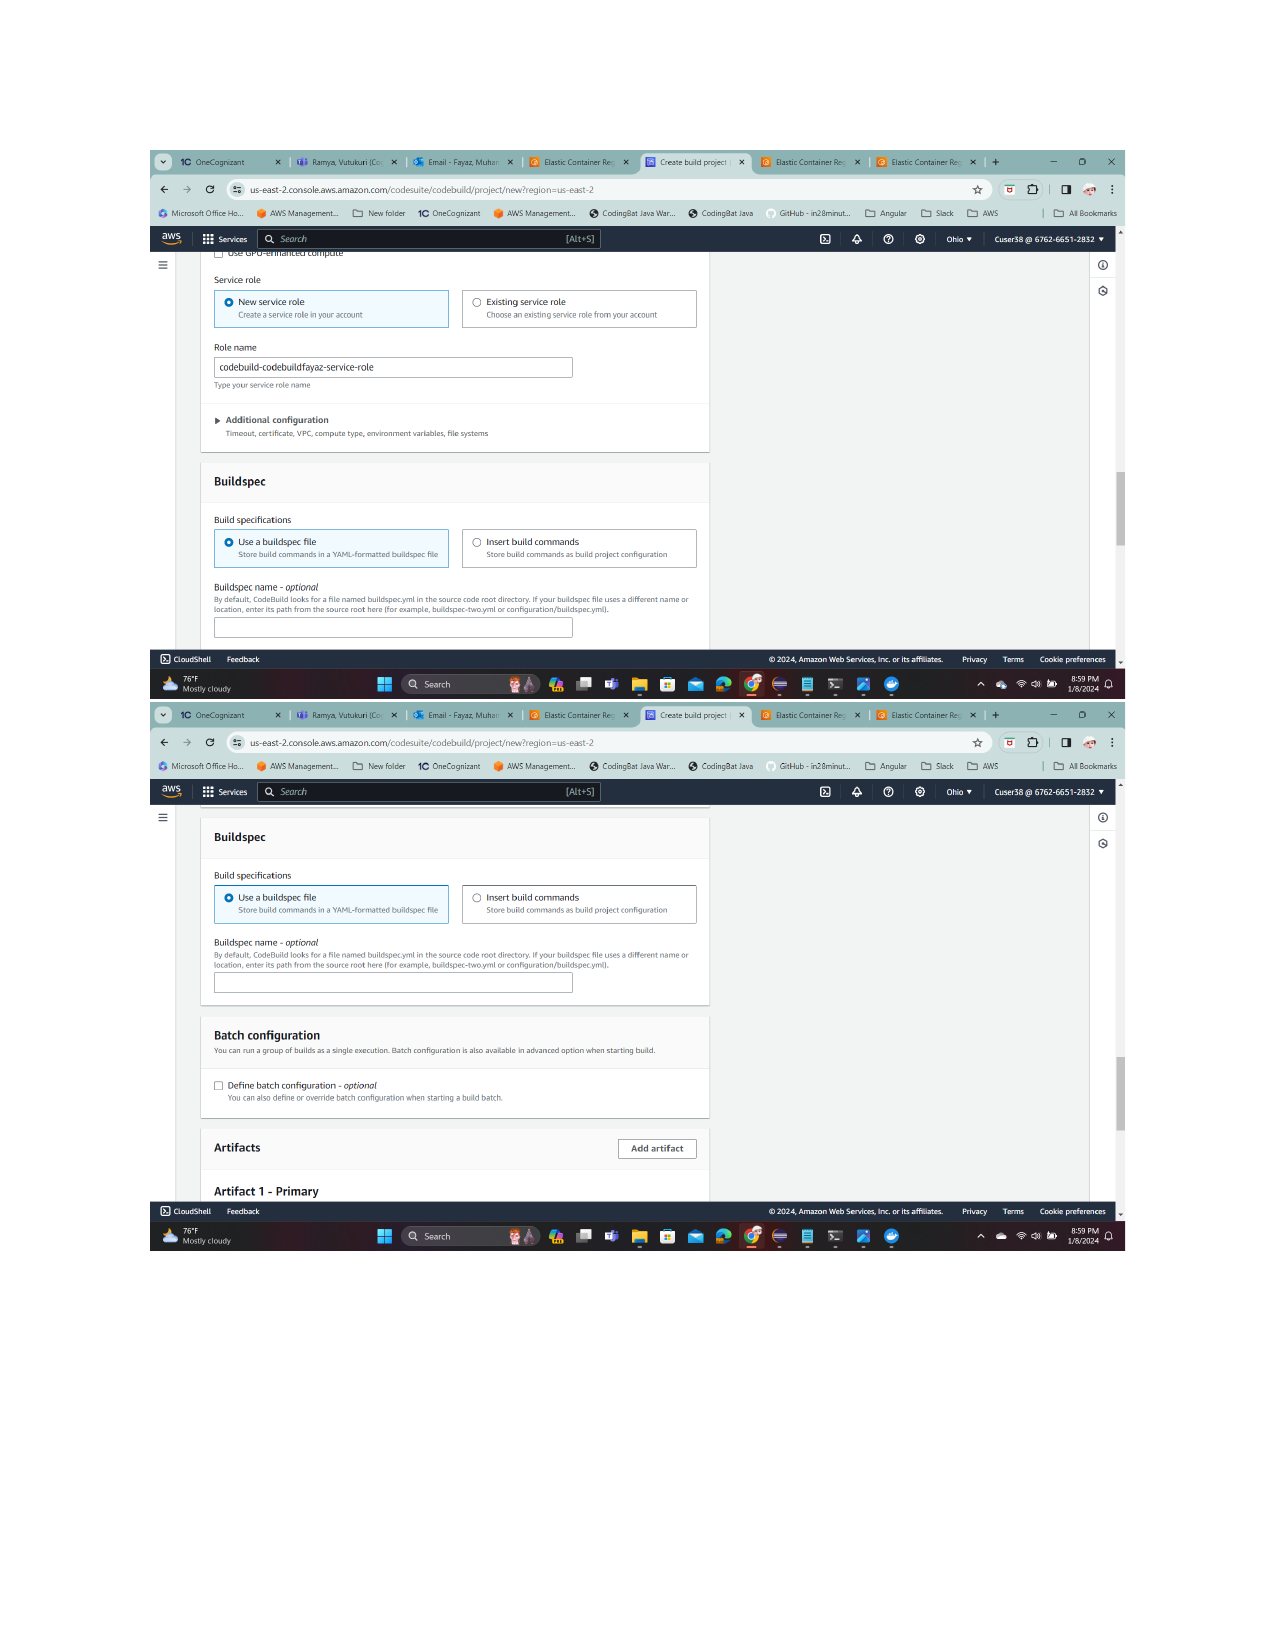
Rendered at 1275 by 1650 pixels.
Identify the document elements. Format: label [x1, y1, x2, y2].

picture [150, 150, 1125, 699]
picture [150, 702, 1125, 1251]
